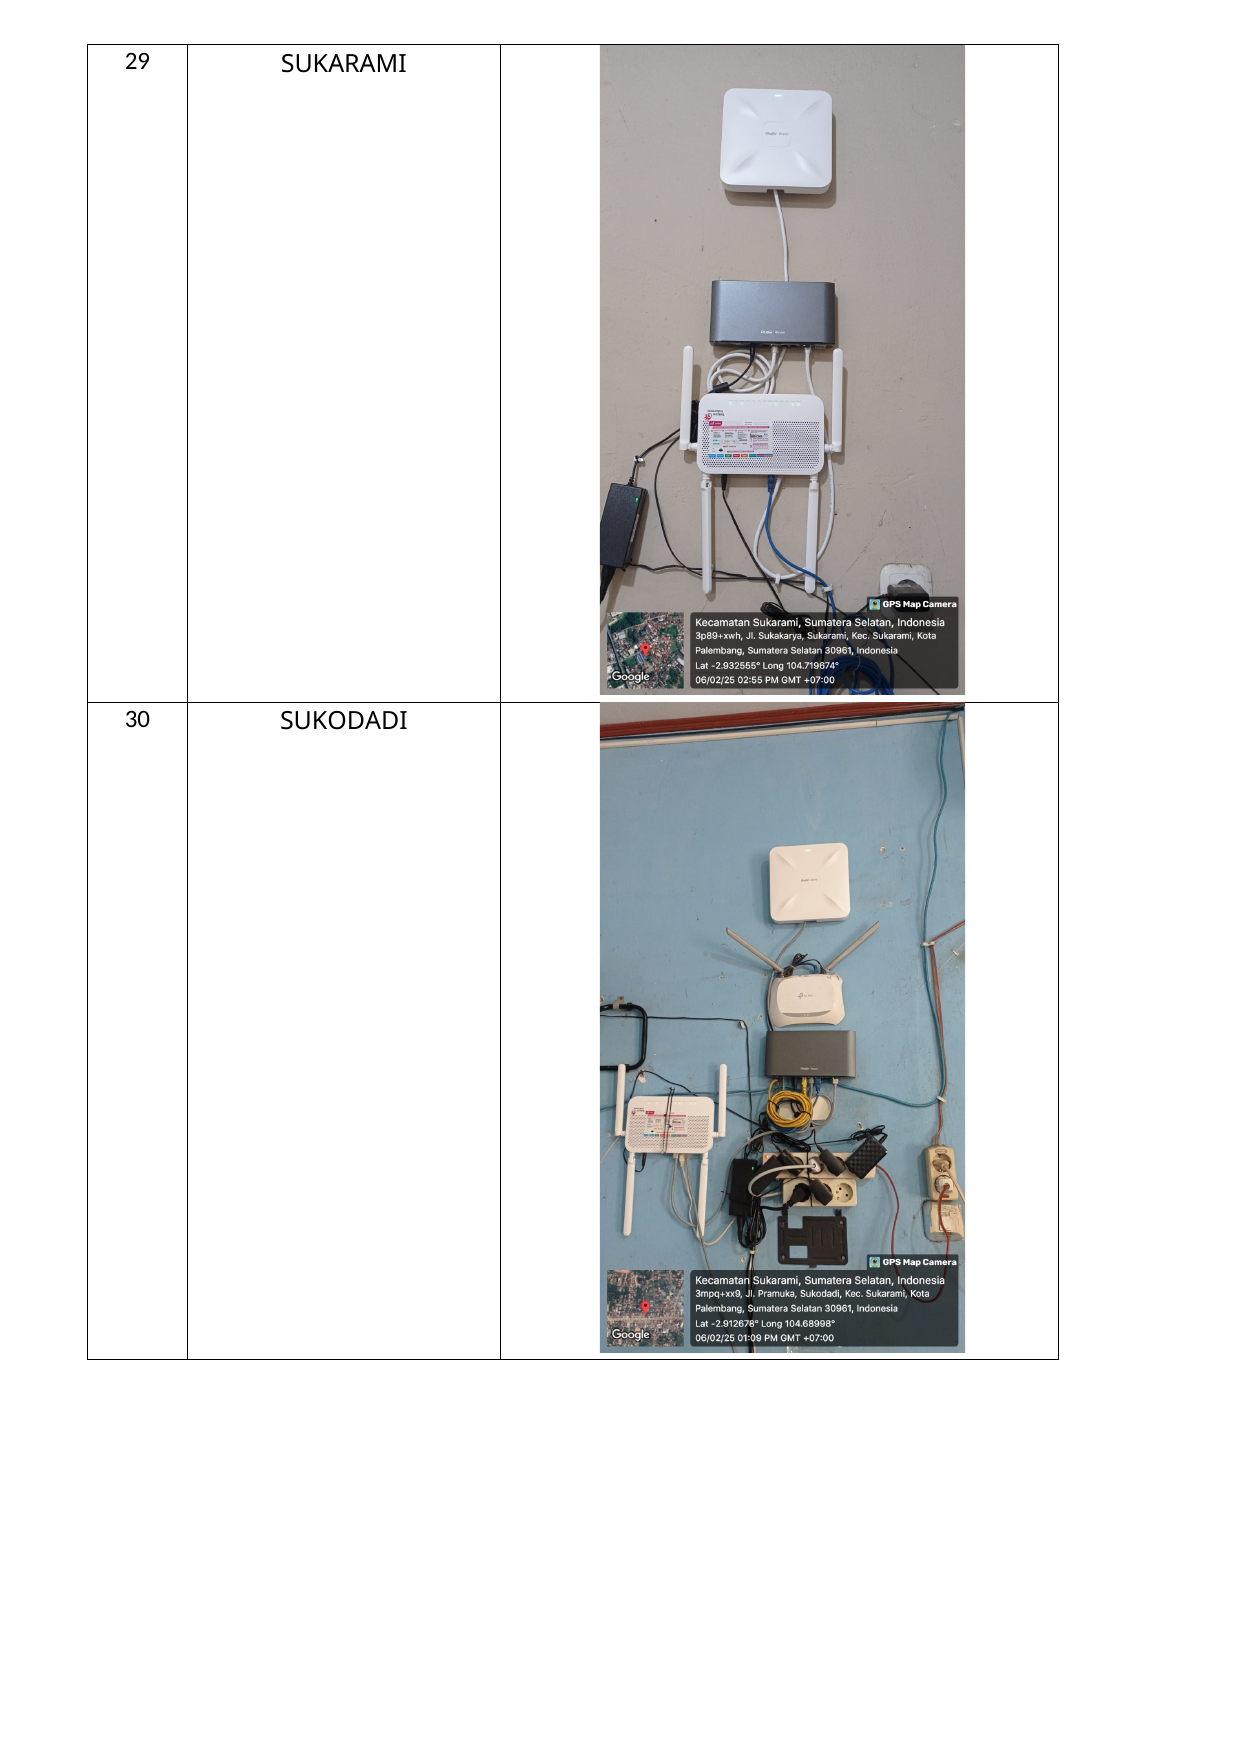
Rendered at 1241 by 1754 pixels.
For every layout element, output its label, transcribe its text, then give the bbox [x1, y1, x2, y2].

table_cell 29 [88, 45, 187, 702]
table_cell SUKODADI [188, 703, 500, 1359]
picture [599, 45, 966, 695]
table_cell SUKARAMI [188, 45, 500, 702]
table_cell [501, 703, 1058, 1359]
table_cell [501, 45, 1058, 702]
picture [599, 702, 966, 1353]
table_cell 30 [88, 703, 187, 1359]
